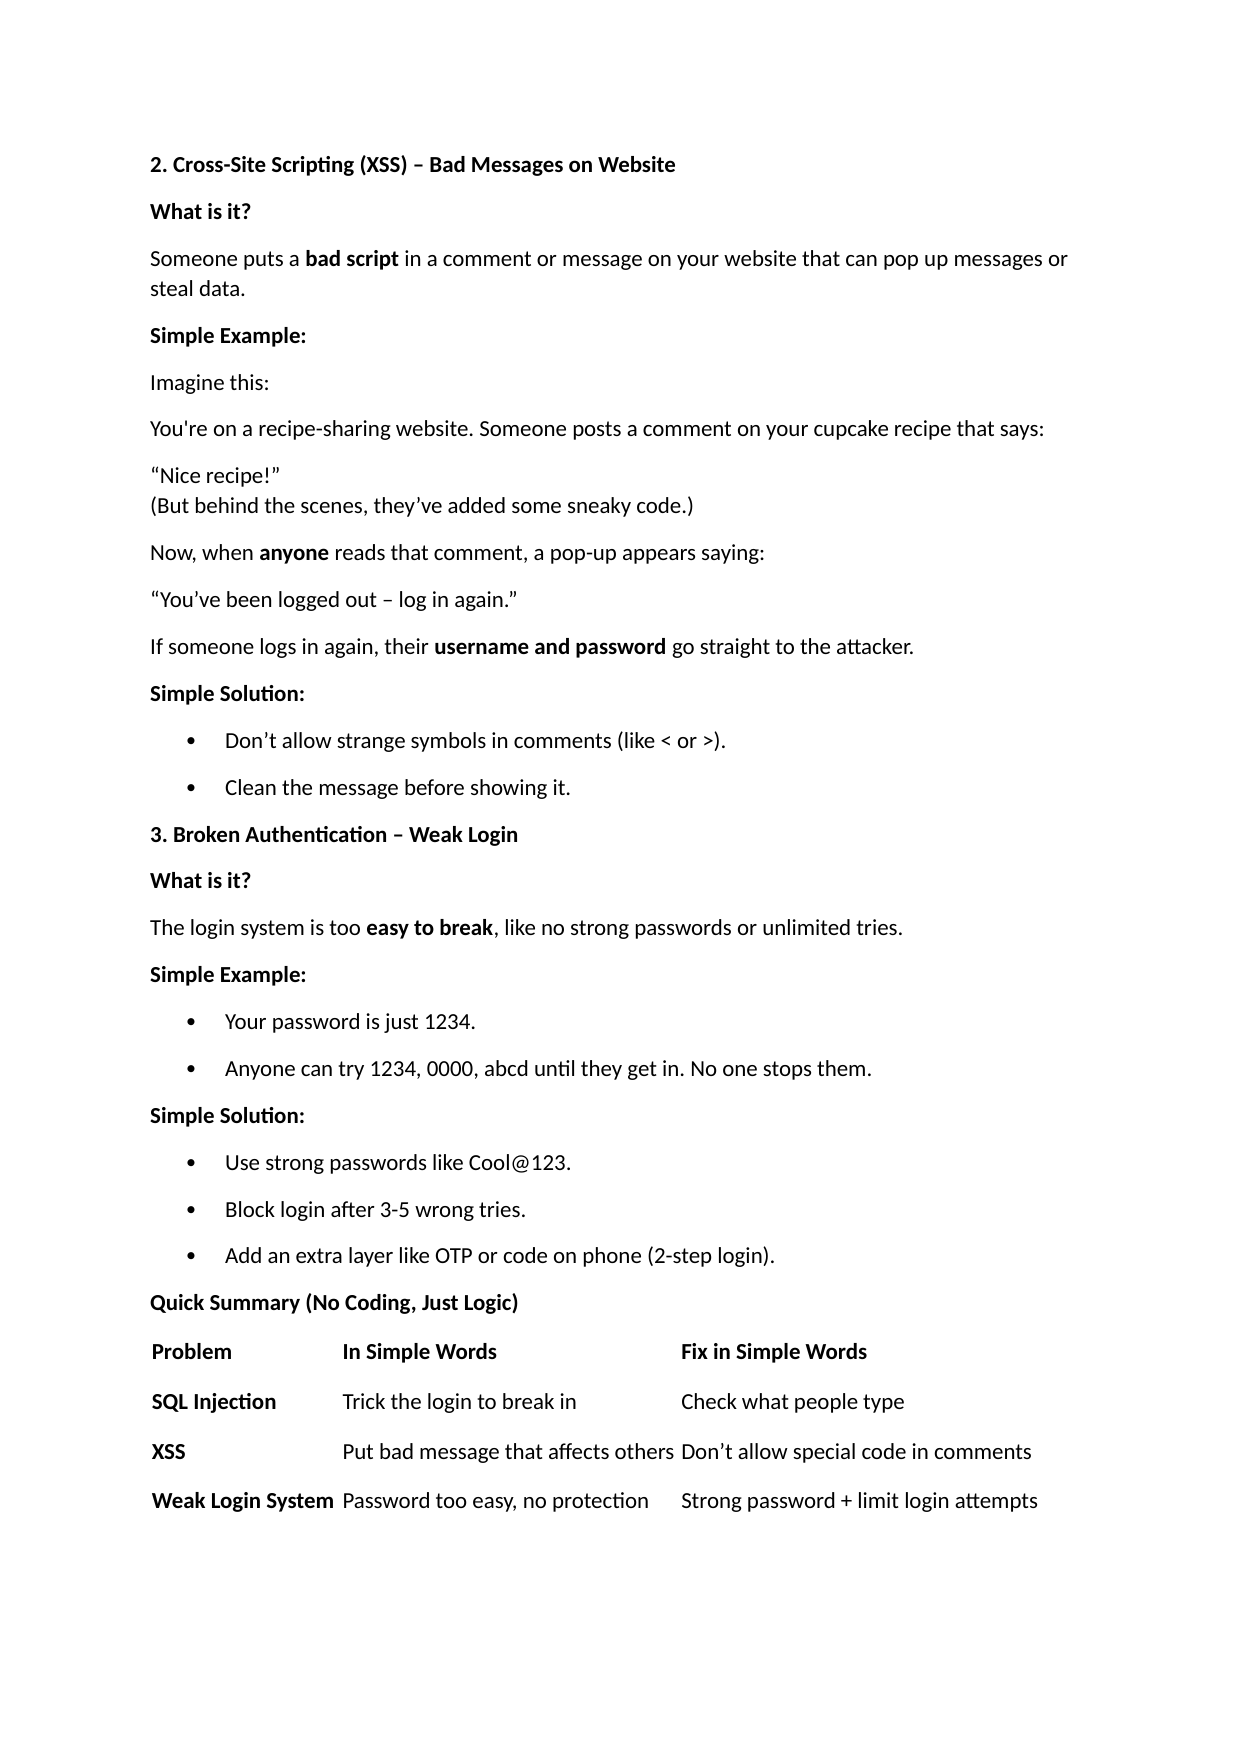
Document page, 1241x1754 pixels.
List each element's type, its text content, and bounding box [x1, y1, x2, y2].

table_cell Weak Login System [150, 1485, 341, 1535]
table_cell Put bad message that affects others [341, 1435, 679, 1485]
list Don’t allow strange symbols in comments (like < or >). [187, 726, 1090, 754]
list Your password is just 1234. [187, 1007, 1090, 1035]
list Add an extra layer like OTP or code on phone (2-step login). [187, 1242, 1090, 1270]
list Use strong passwords like Cool@123. [187, 1148, 1090, 1176]
text 3. Broken Authentication – Weak Login [150, 820, 1090, 848]
text You're on a recipe-sharing website. Someone posts a comment on your cupcake recipe that says: [150, 414, 1090, 443]
text Someone puts a bad script in a comment or message on your website that can pop up messages or steal data. [150, 244, 1090, 302]
text “Nice recipe!” (But behind the scenes, they’ve added some sneaky code.) [150, 461, 1090, 520]
table_cell SQL Injection [150, 1385, 341, 1435]
text Simple Solution: [150, 679, 1090, 707]
list Anyone can try 1234, 0000, abcd until they get in. No one stops them. [187, 1054, 1090, 1082]
list Clean the message before showing it. [187, 773, 1090, 801]
table_cell XSS [150, 1435, 341, 1485]
text Imagine this: [150, 368, 1090, 396]
text What is it? [150, 867, 1090, 895]
text Now, when anyone reads that comment, a pop-up appears saying: [150, 538, 1090, 567]
text Quick Summary (No Coding, Just Logic) [150, 1288, 1090, 1317]
table_cell Don’t allow special code in comments [680, 1435, 1045, 1485]
table_cell Strong password + limit login attempts [680, 1485, 1045, 1535]
table_header Problem [150, 1335, 341, 1385]
text If someone logs in again, their username and password go straight to the attacker. [150, 632, 1090, 660]
text Simple Example: [150, 321, 1090, 349]
text “You’ve been logged out – log in again.” [150, 585, 1090, 613]
table_cell Password too easy, no protection [341, 1485, 679, 1535]
text Simple Solution: [150, 1101, 1090, 1129]
table_header Fix in Simple Words [680, 1335, 1045, 1385]
table_cell Trick the login to break in [341, 1385, 679, 1435]
table_header In Simple Words [341, 1335, 679, 1385]
text 2. Cross-Site Scripting (XSS) – Bad Messages on Website [150, 150, 1090, 178]
text The login system is too easy to break, like no strong passwords or unlimited tries. [150, 913, 1090, 942]
text What is it? [150, 197, 1090, 225]
text Simple Example: [150, 960, 1090, 988]
table_cell Check what people type [680, 1385, 1045, 1435]
list Block login after 3-5 wrong tries. [187, 1195, 1090, 1223]
